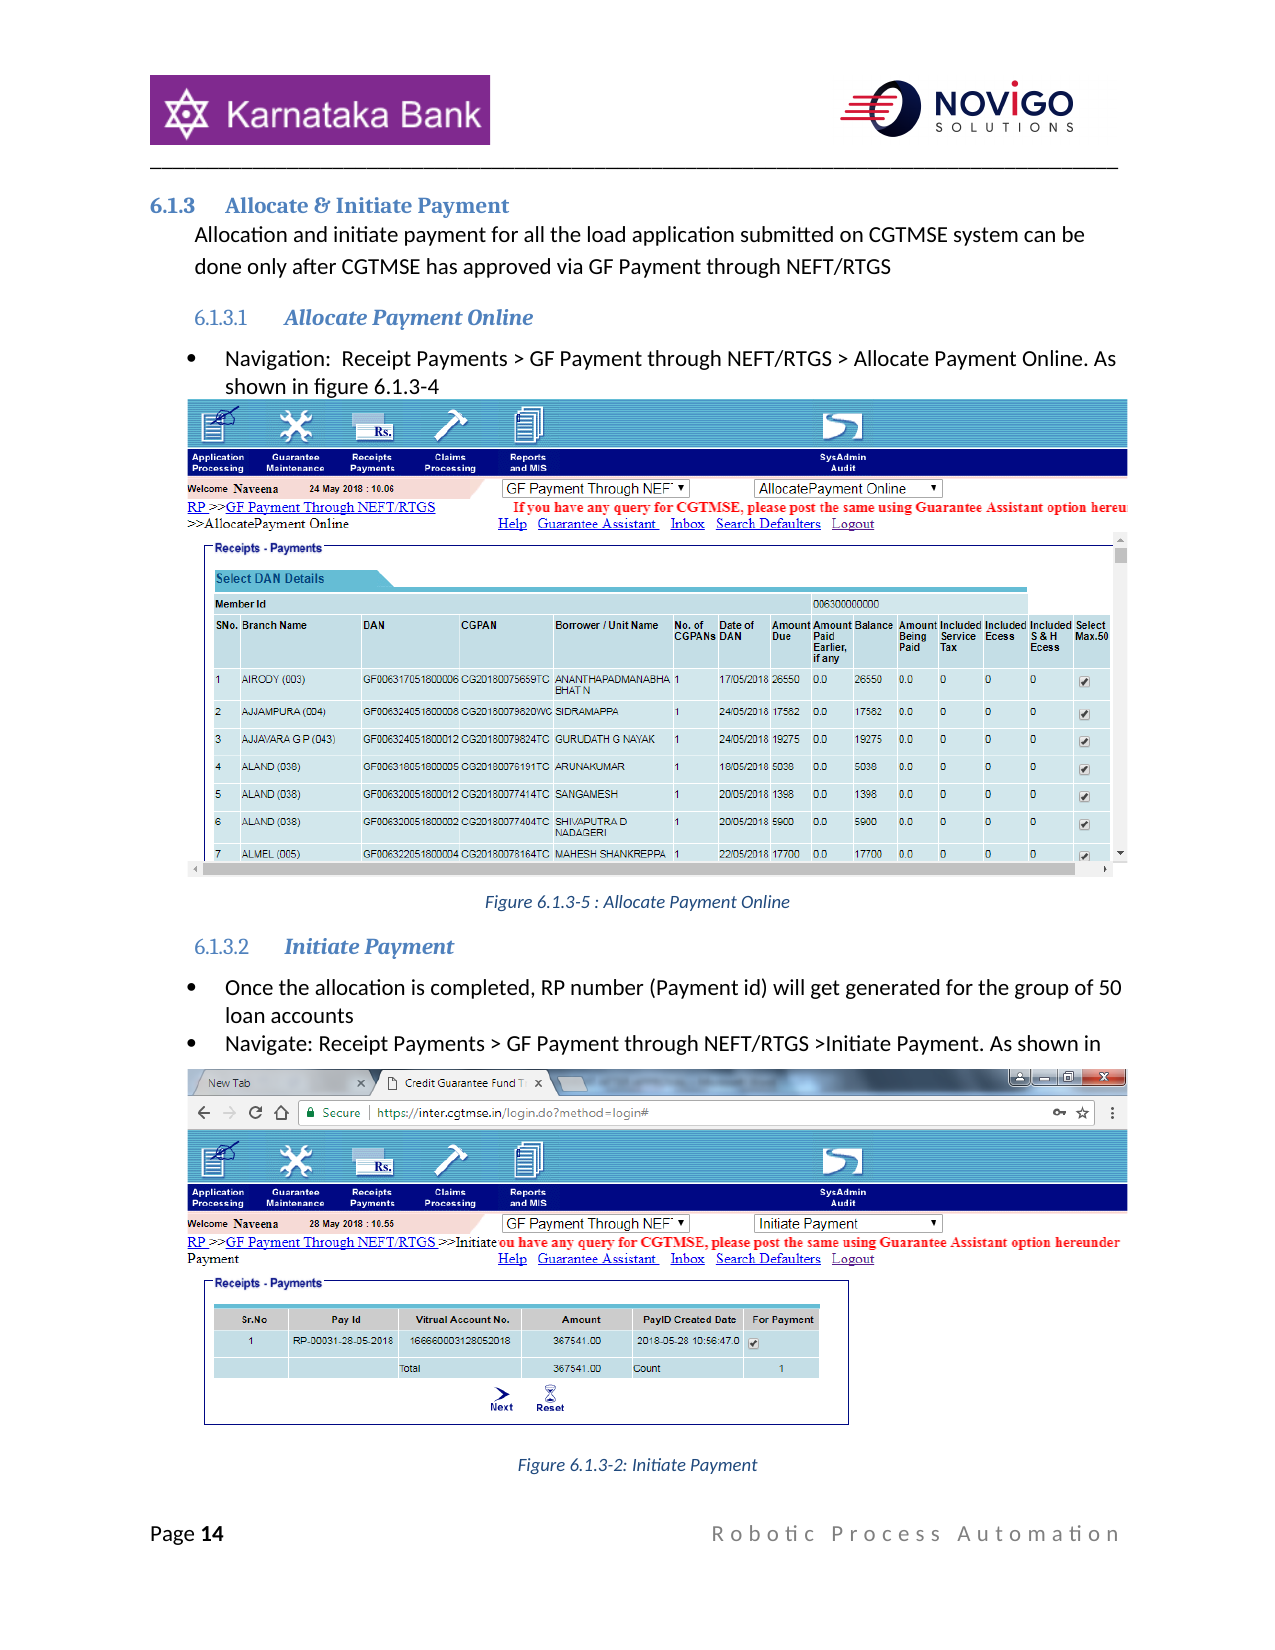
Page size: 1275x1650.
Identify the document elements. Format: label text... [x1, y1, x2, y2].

text Allocation and initiate payment for all the load application submitted on CGTMSE system can be done only after CGTMSE has approved via GF Payment through NEFT/RTGS [194, 220, 1125, 280]
list Once the allocation is completed, RP number (Payment id) will get generated for the group of 50 loan accounts [187, 973, 1125, 1029]
picture [150, 75, 491, 145]
subtitle Allocate & Initiate Payment [150, 193, 1125, 220]
list Navigate: Receipt Payments > GF Payment through NEFT/RTGS >Initiate Payment. As shown in [187, 1029, 1125, 1057]
picture [187, 1069, 1128, 1429]
picture [187, 399, 1128, 878]
subtitle Initiate Payment [194, 934, 1125, 961]
subtitle Allocate Payment Online [194, 305, 1125, 331]
picture [831, 75, 1117, 145]
text Figure 6.1.3-2: Initiate Payment [150, 1454, 1125, 1477]
